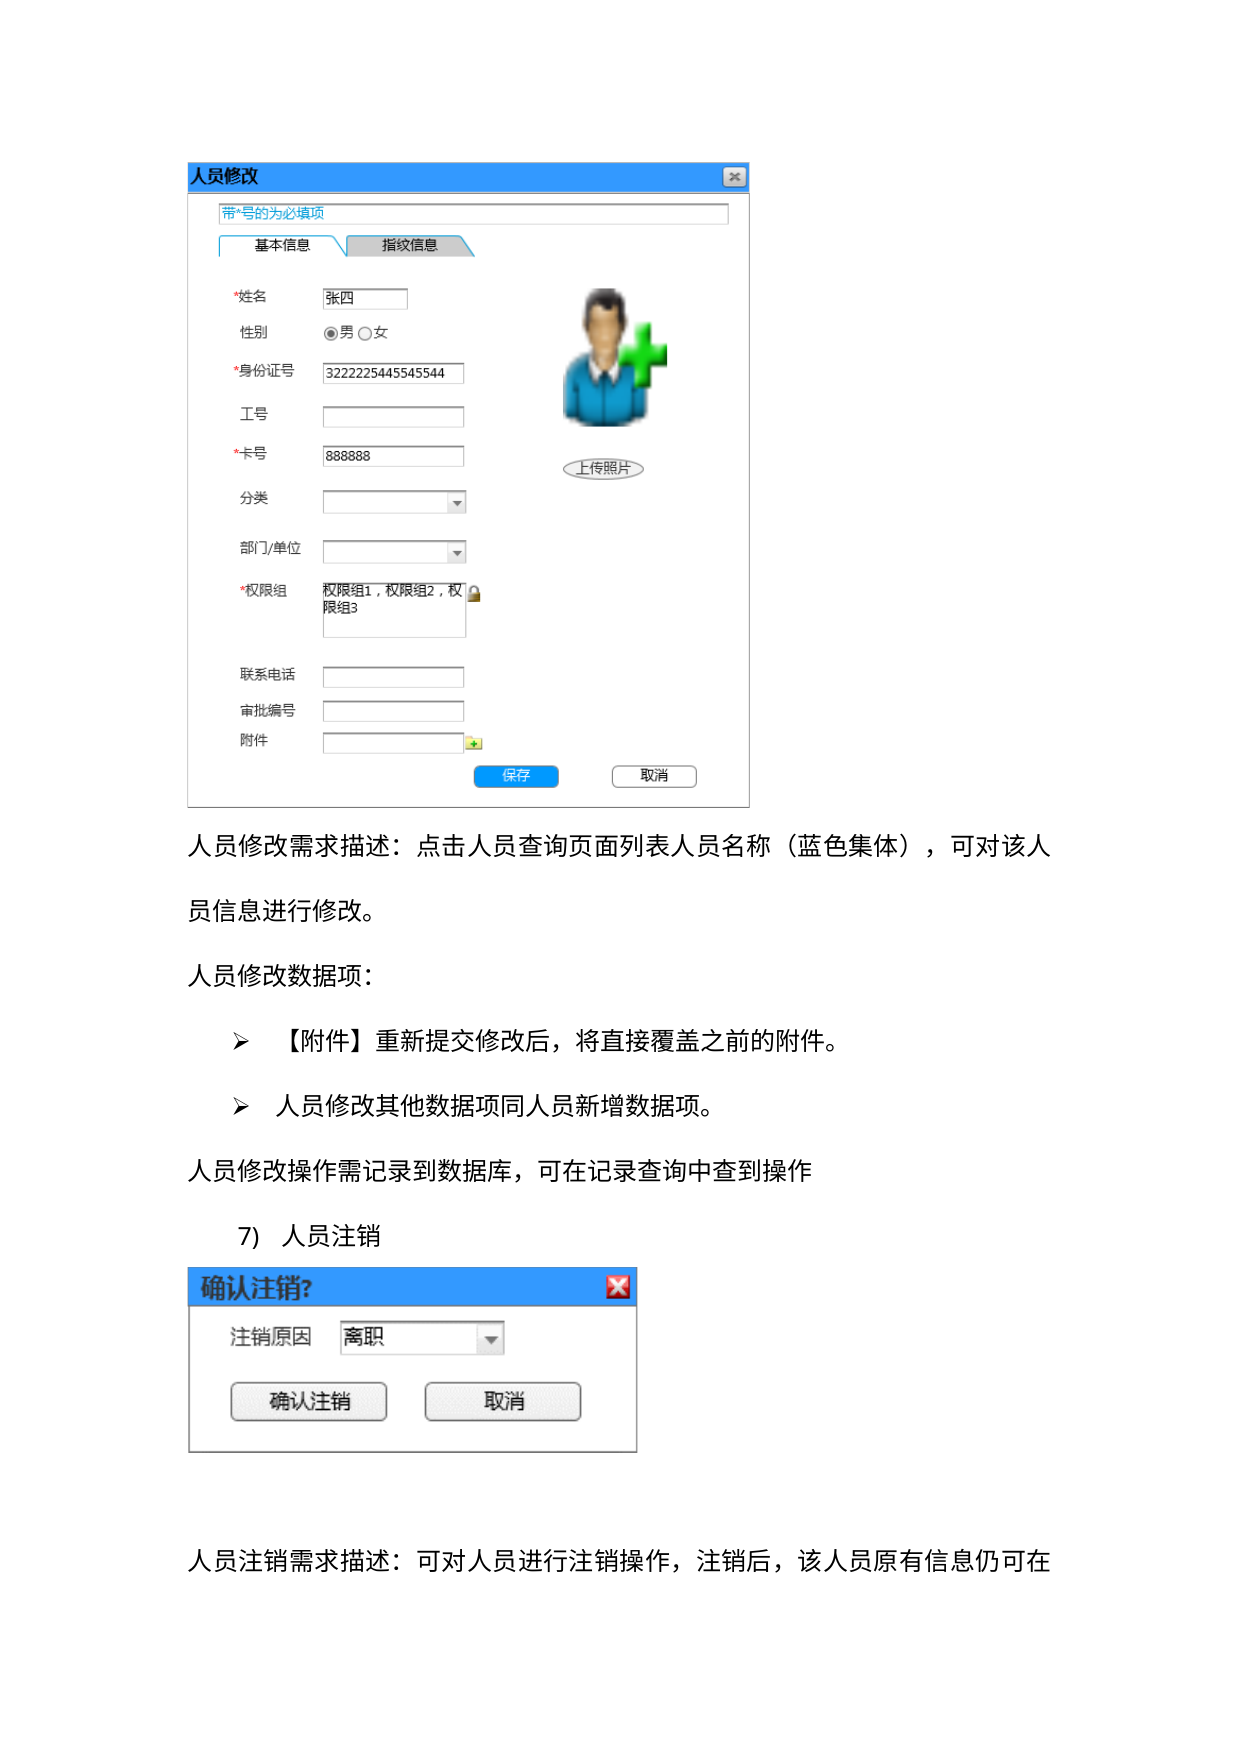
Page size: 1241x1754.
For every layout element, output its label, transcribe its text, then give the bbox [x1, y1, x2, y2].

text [187, 1527, 1053, 1592]
list 人员注销 [237, 1202, 1053, 1267]
picture [187, 162, 750, 808]
list 【附件】重新提交修改后，将直接覆盖之前的附件。 [231, 1007, 1053, 1072]
list 人员修改其他数据项同人员新增数据项。 [231, 1072, 1053, 1137]
text 人员修改需求描述：点击人员查询页面列表人员名称（蓝色集体），可对该人员信息进行修改。 [187, 812, 1053, 942]
picture [187, 1267, 638, 1453]
text 人员修改操作需记录到数据库，可在记录查询中查到操作 [187, 1137, 1053, 1202]
text 人员修改数据项： [187, 942, 1053, 1007]
